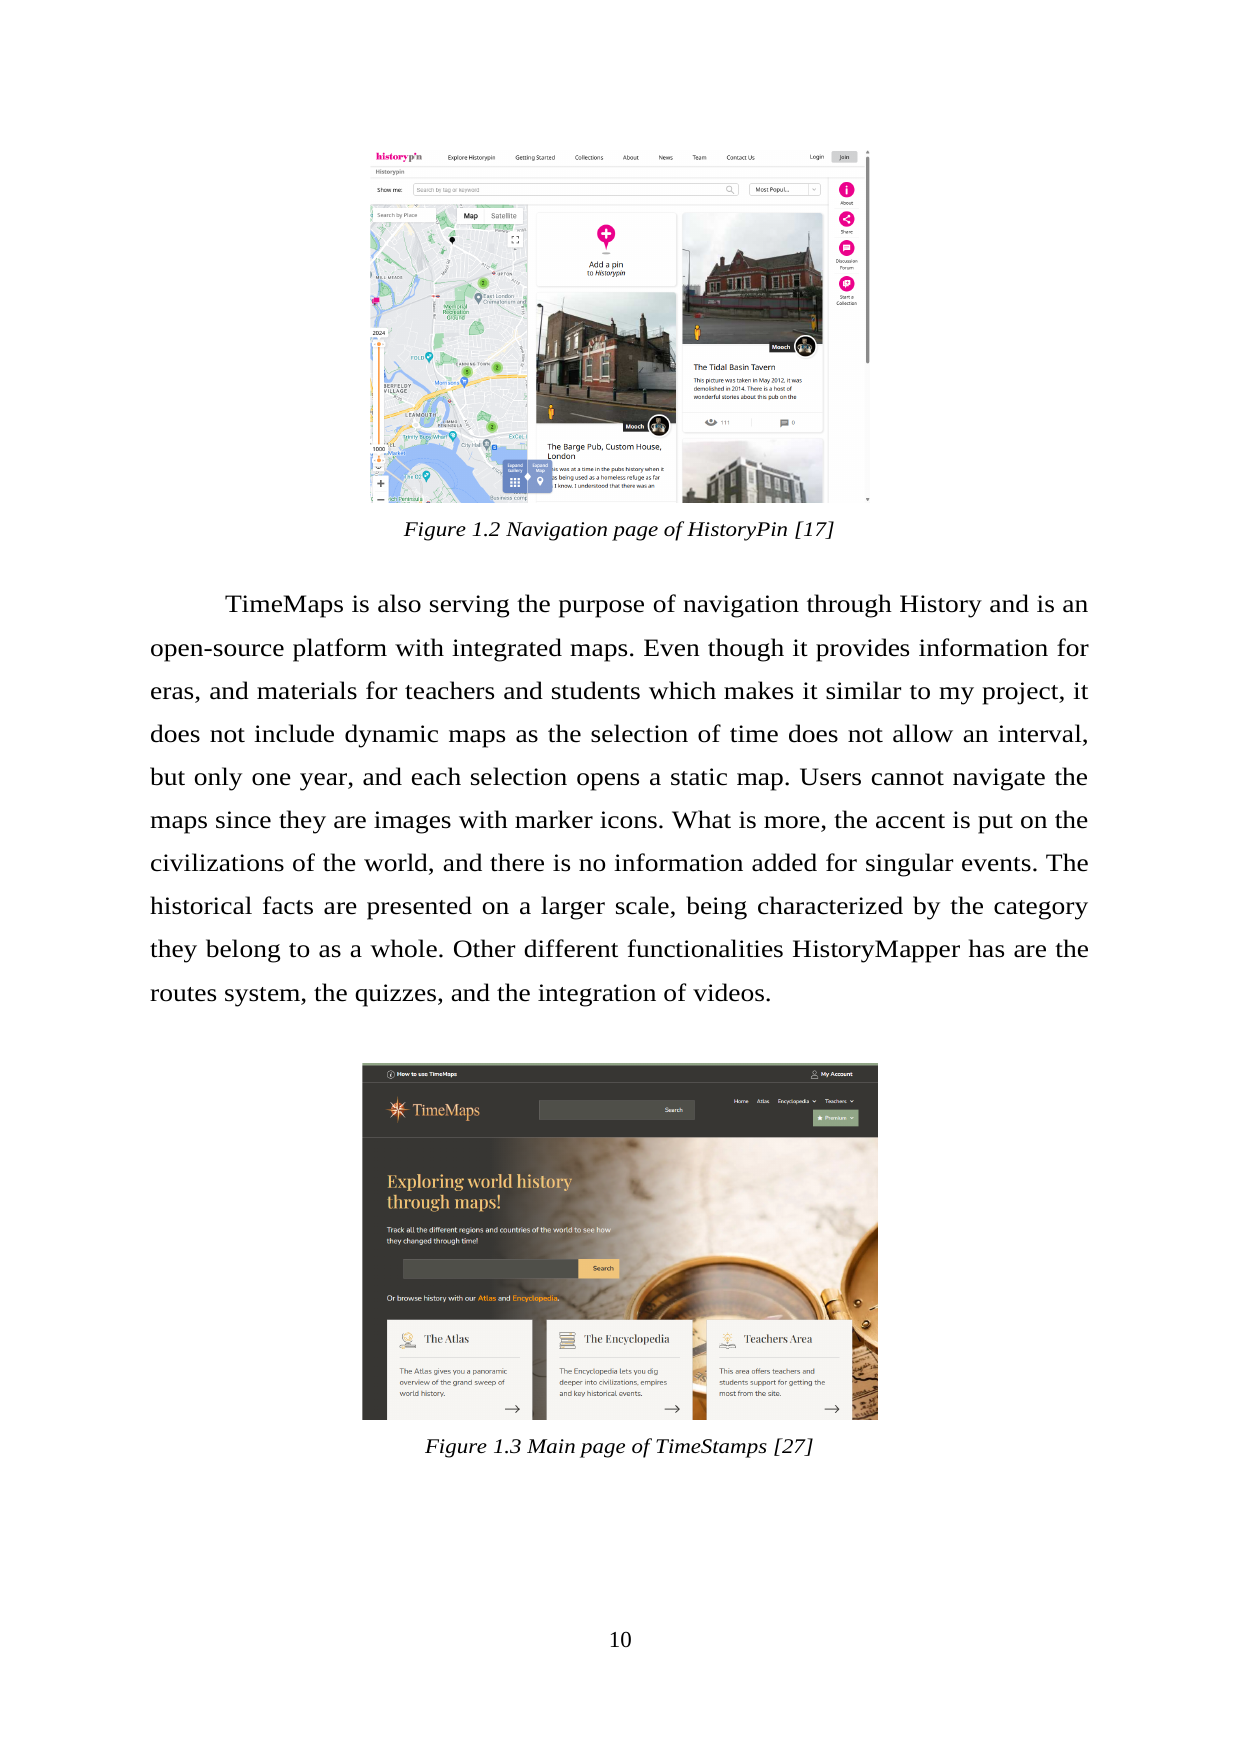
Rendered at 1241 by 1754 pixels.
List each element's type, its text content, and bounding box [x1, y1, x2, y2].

text Figure 1.2 Navigation page of HistoryPin [17] [150, 517, 1090, 541]
text Figure 1.3 Main page of TimeStamps [27] [150, 1434, 1090, 1458]
picture [362, 1063, 878, 1420]
picture [370, 150, 870, 503]
text TimeMaps is also serving the purpose of navigation through History and is an open-source platform with integrated maps. Even though it provides information for eras, and materials for teachers and students which makes it similar to my project, it does not include dynamic maps as the selection of time does not allow an interval, but only one year, and each selection opens a static map. Users cannot navigate the maps since they are images with marker icons. What is more, the accent is put on the civilizations of the world, and there is no information added for singular events. The historical facts are presented on a larger scale, being characterized by the category they belong to as a whole. Other different functionalities HistoryMapper has are the routes system, the quizzes, and the integration of videos. [150, 589, 1090, 1006]
